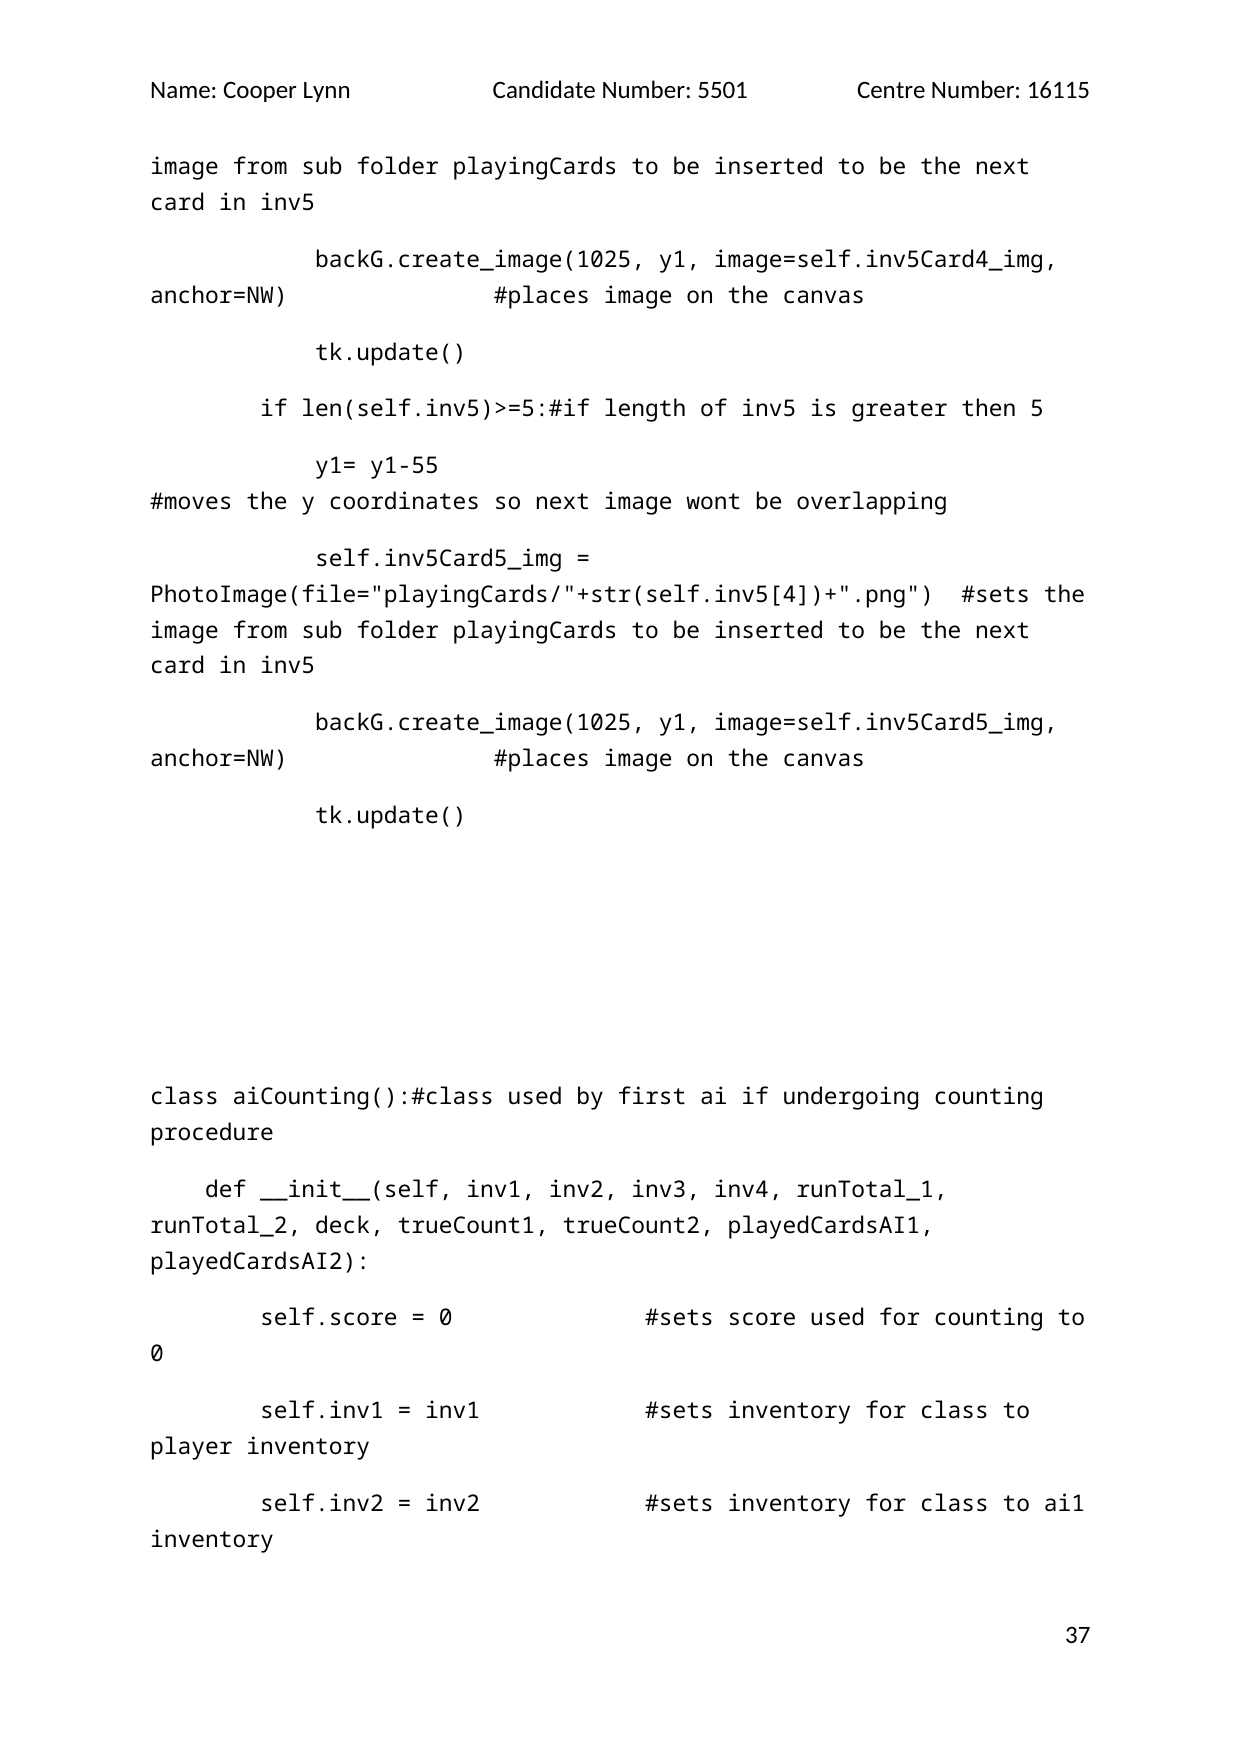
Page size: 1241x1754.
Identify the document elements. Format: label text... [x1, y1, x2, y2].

text tk.update() [150, 799, 1090, 830]
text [150, 150, 1090, 217]
text class aiCounting():#class used by first ai if undergoing counting procedure [150, 1080, 1090, 1147]
text if len(self.inv5)>=5:#if length of inv5 is greater then 5 [150, 392, 1090, 423]
text self.inv1 = inv1 #sets inventory for class to player inventory [150, 1394, 1090, 1461]
text backG.create_image(1025, y1, image=self.inv5Card4_img, anchor=NW) #places image on the canvas [150, 243, 1090, 310]
text tk.update() [150, 335, 1090, 367]
text backG.create_image(1025, y1, image=self.inv5Card5_img, anchor=NW) #places image on the canvas [150, 706, 1090, 773]
text self.inv2 = inv2 #sets inventory for class to ai1 inventory [150, 1487, 1090, 1554]
text self.score = 0 #sets score used for counting to 0 [150, 1301, 1090, 1368]
text self.inv5Card5_img = PhotoImage(file="playingCards/"+str(self.inv5[4])+".png") #sets the image from sub folder playingCards to be inserted to be the next card in inv5 [150, 542, 1090, 681]
text y1= y1-55 #moves the y coordinates so next image wont be overlapping [150, 449, 1090, 516]
text def __init__(self, inv1, inv2, inv3, inv4, runTotal_1, runTotal_2, deck, trueCount1, trueCount2, playedCardsAI1, playedCardsAI2): [150, 1173, 1090, 1276]
